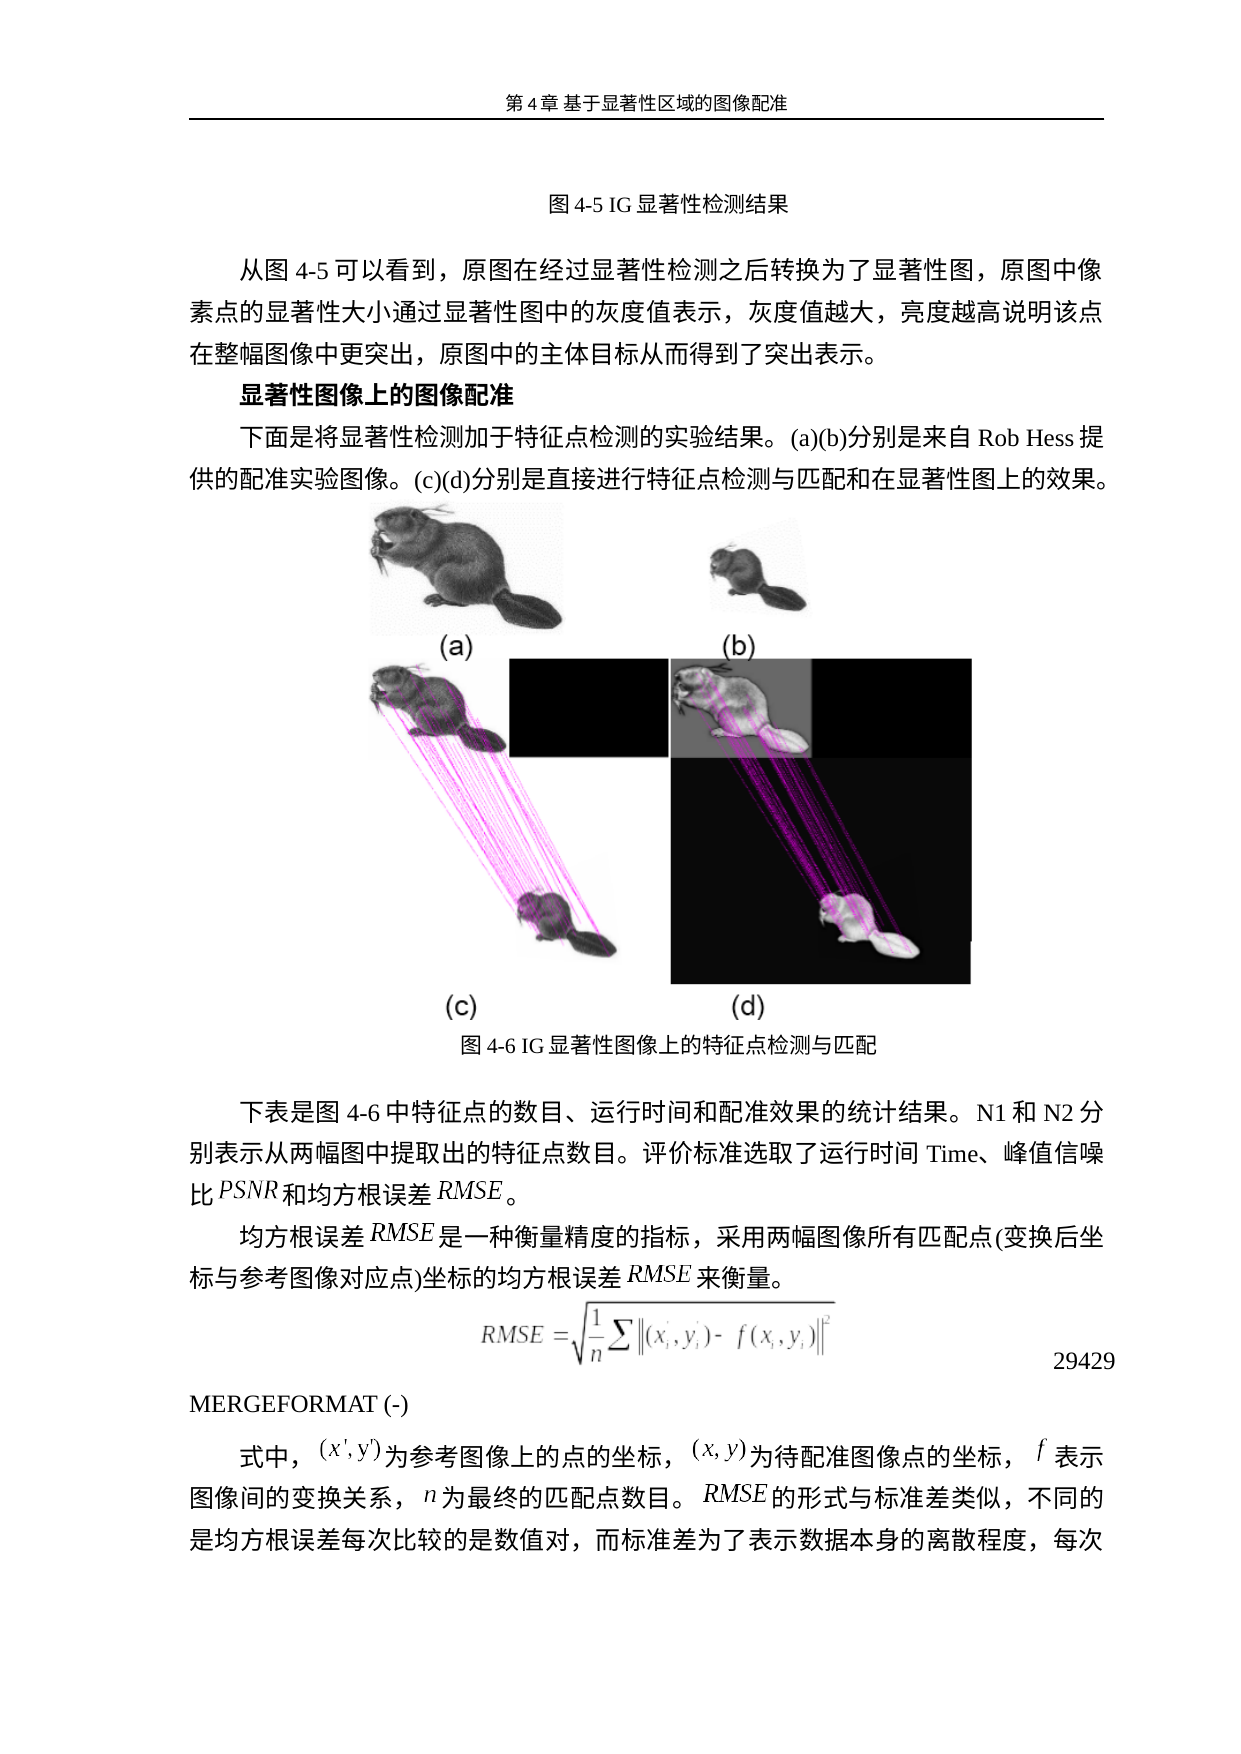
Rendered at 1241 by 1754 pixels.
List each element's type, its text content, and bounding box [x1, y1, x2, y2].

subtitle 图4-6 IG显著性图像上的特征点检测与匹配 [189, 1034, 1104, 1059]
subtitle 图4-5 IG显著性检测结果 [189, 192, 1104, 217]
text 均方根误差是一种衡量精度的指标，采用两幅图像所有匹配点(变换后坐标与参考图像对应点)坐标的均方根误差来衡量。 [189, 1213, 1104, 1296]
text 下表是图4-6中特征点的数目、运行时间和配准效果的统计结果。N1和N2分别表示从两幅图中提取出的特征点数目。评价标准选取了运行时间Time、峰值信噪比和均方根误差。 [189, 1088, 1104, 1213]
text 显著性图像上的图像配准 [189, 371, 1104, 413]
text 式中，为参考图像上的点的坐标，为待配准图像点的坐标，表示图像间的变换关系，为最终的匹配点数目。的形式与标准差类似，不同的是均方根误差每次比较的是数值对，而标准差为了表示数据本身的离散程度，每次以均值作为比较对象。均方根误差数值越小，则表示精度越高，效果越好。 [189, 1433, 1104, 1558]
text 下面是将显著性检测加于特征点检测的实验结果。(a)(b)分别是来自Rob Hess提供的配准实验图像。(c)(d)分别是直接进行特征点检测与匹配和在显著性图上的效果。 [189, 413, 1104, 496]
text 从图4-5可以看到，原图在经过显著性检测之后转换为了显著性图，原图中像素点的显著性大小通过显著性图中的灰度值表示，灰度值越大，亮度越高说明该点在整幅图像中更突出，原图中的主体目标从而得到了突出表示。 [189, 246, 1104, 371]
